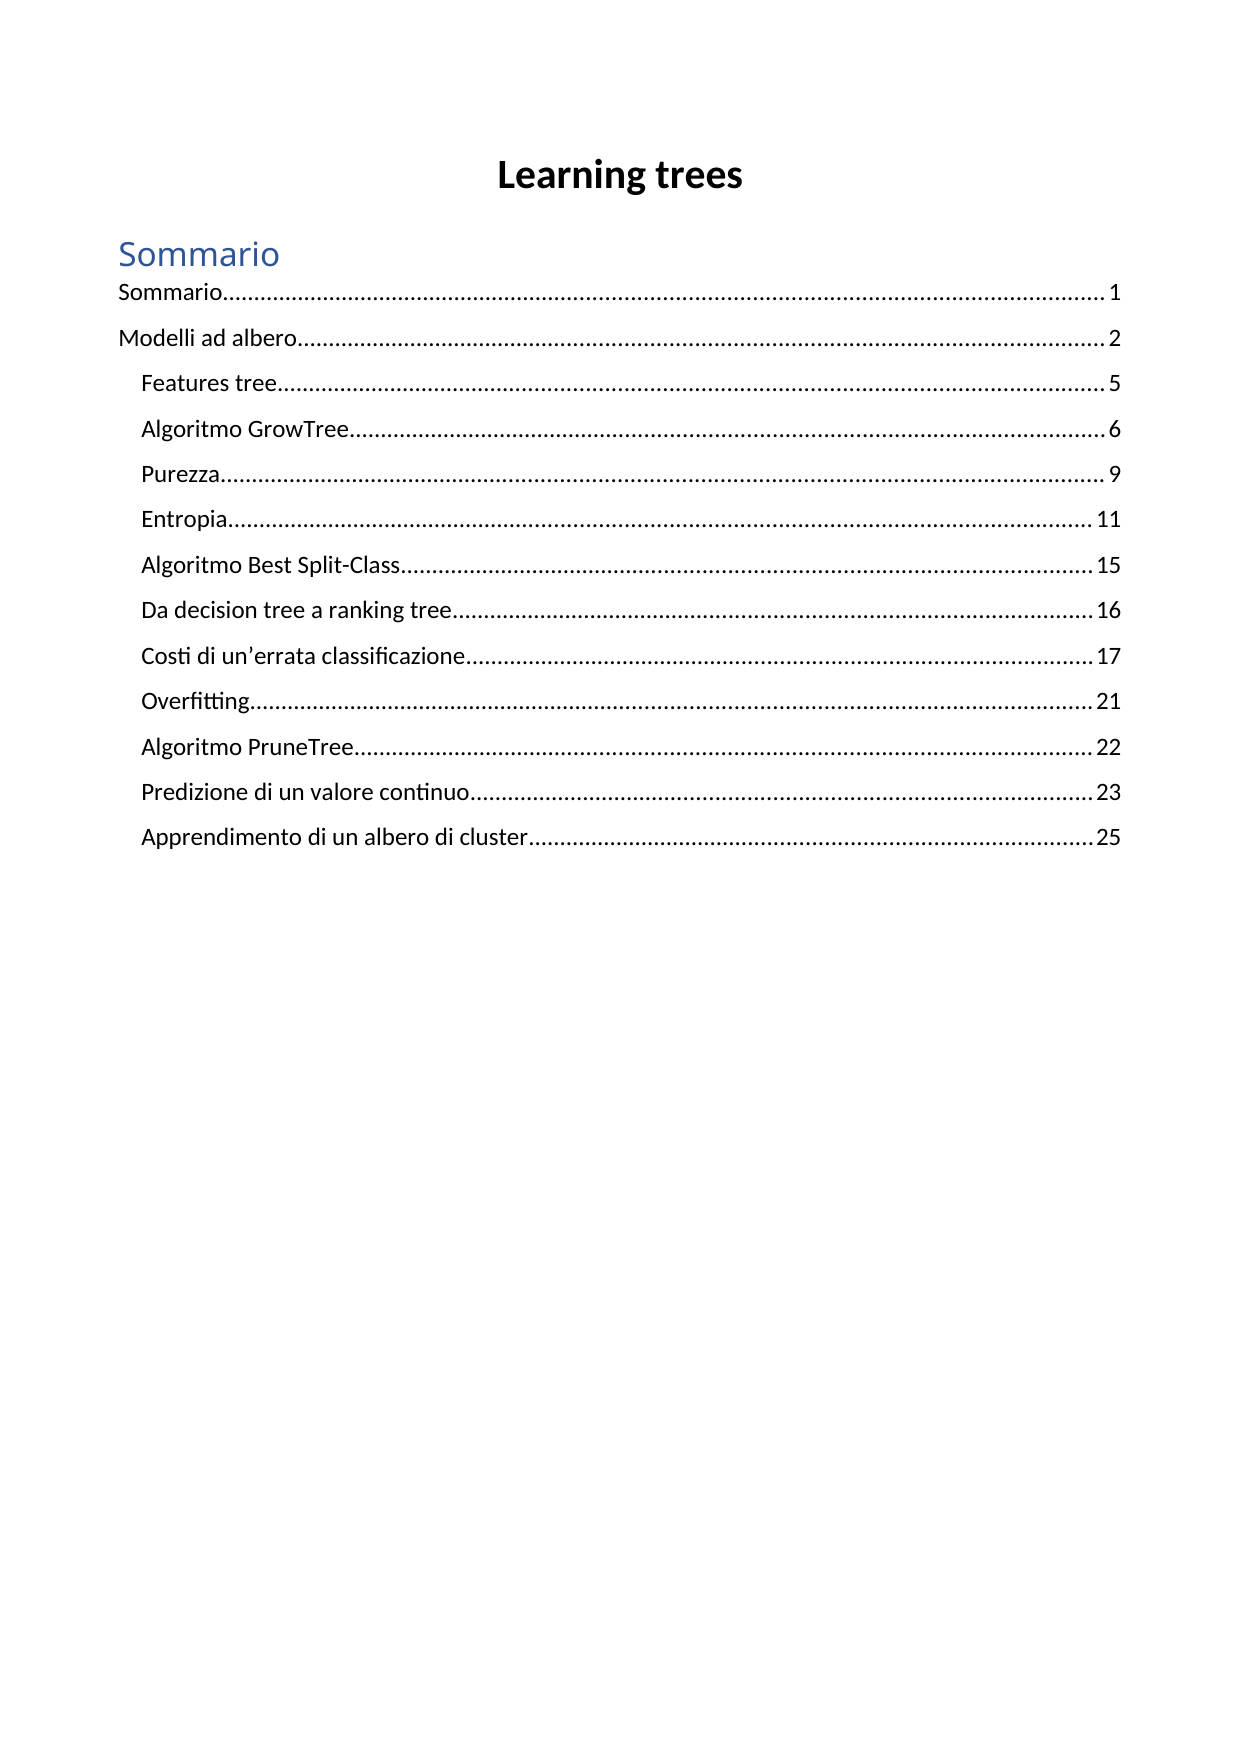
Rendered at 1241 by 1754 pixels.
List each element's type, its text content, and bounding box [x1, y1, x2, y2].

text Algoritmo PruneTree 22 [141, 731, 1122, 761]
text Overfitting 21 [141, 685, 1122, 716]
text Learning trees [118, 148, 1122, 198]
text Entropia 11 [141, 503, 1122, 534]
text Costi di un’errata classificazione 17 [141, 640, 1122, 670]
text Da decision tree a ranking tree 16 [141, 594, 1122, 625]
text Features tree 5 [141, 367, 1122, 398]
text Modelli ad albero 2 [118, 322, 1122, 352]
text Predizione di un valore continuo 23 [141, 776, 1122, 807]
text Sommario 1 [118, 276, 1122, 307]
text Algoritmo GrowTree 6 [141, 413, 1122, 443]
text Algoritmo Best Split-Class 15 [141, 549, 1122, 579]
text Purezza 9 [141, 458, 1122, 489]
text Apprendimento di un albero di cluster 25 [141, 821, 1122, 852]
subtitle Sommario [118, 231, 1122, 276]
